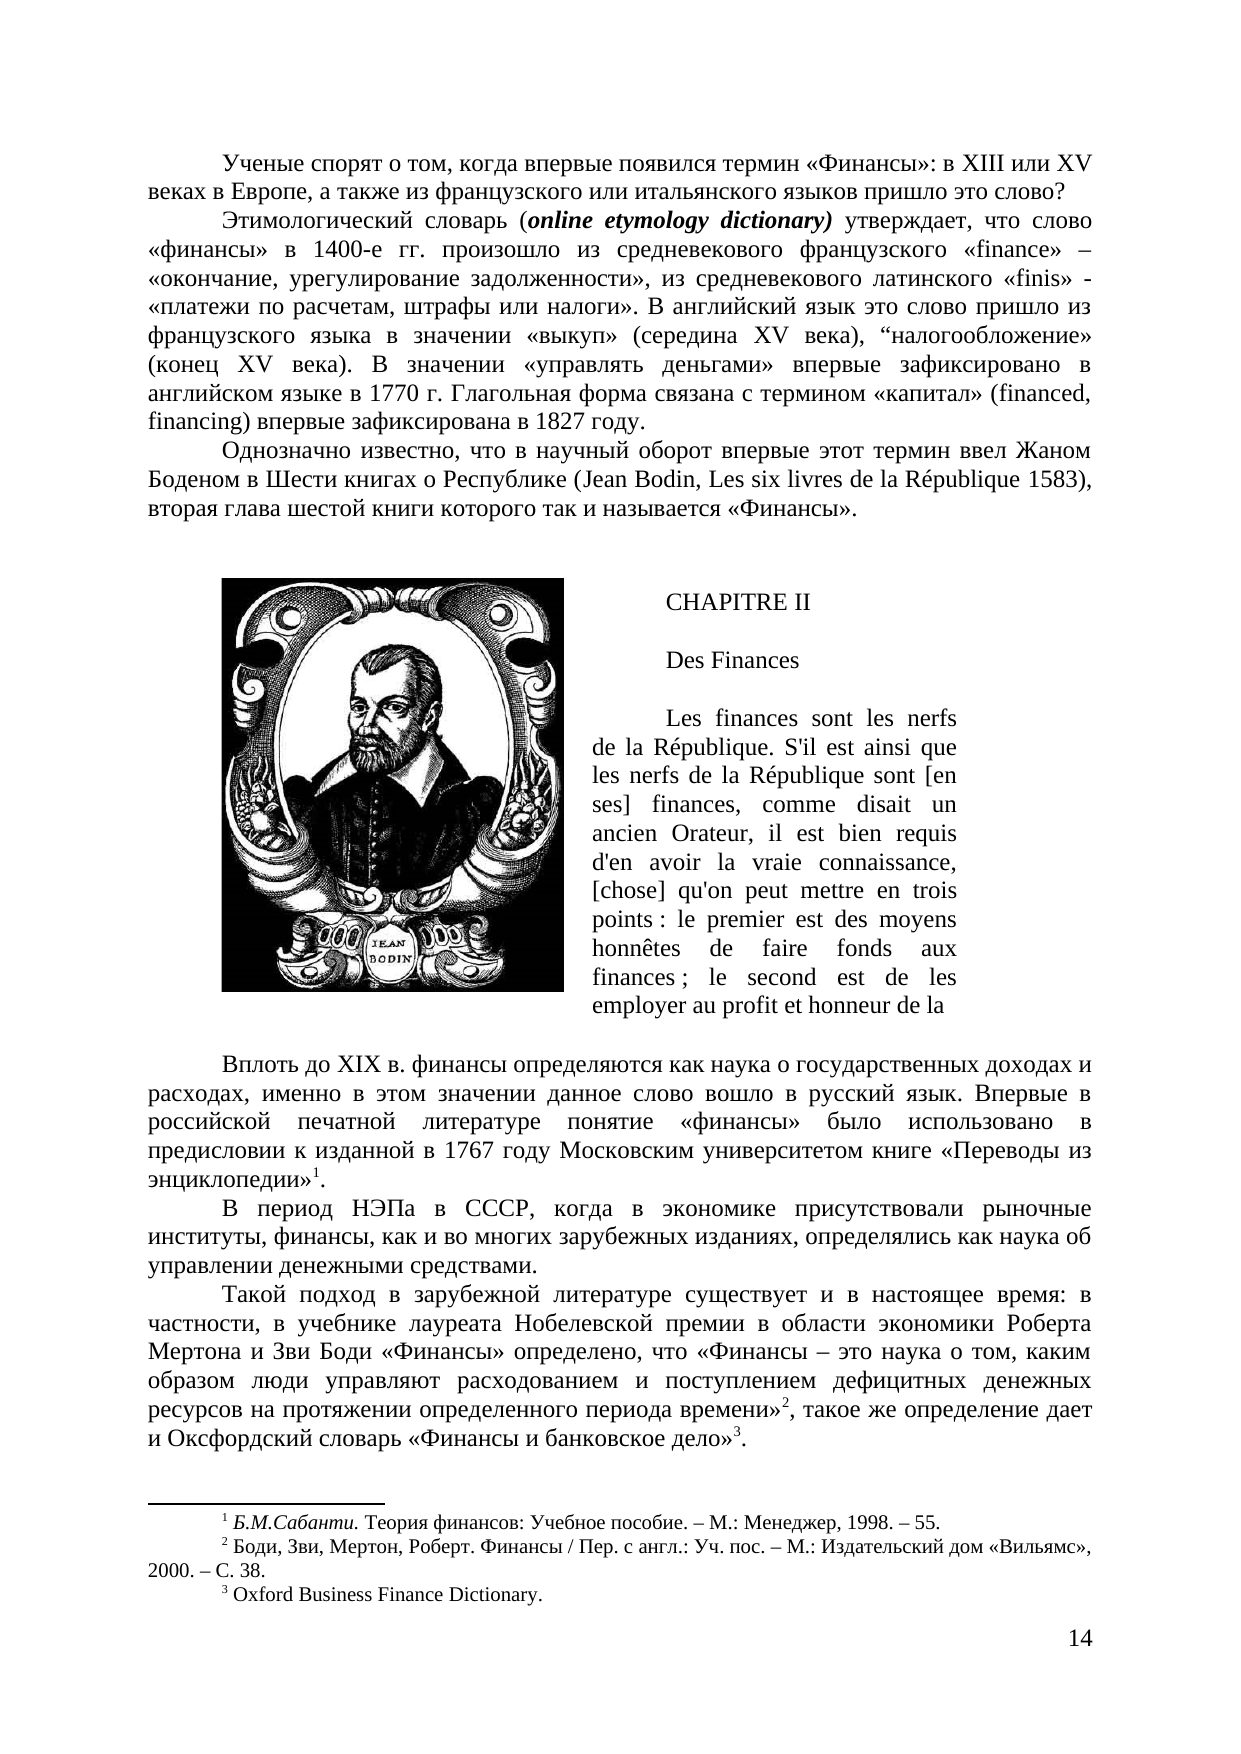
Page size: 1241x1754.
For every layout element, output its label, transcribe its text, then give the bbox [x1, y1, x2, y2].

text Ученые спорят о том, когда впервые появился термин «Финансы»: в XIII или XV веках в Европе, а также из французского или итальянского языков пришло это слово? [148, 148, 1092, 205]
text Этимологический словарь (online etymology dictionary) утверждает, что слово «финансы» в 1400-е гг. произошло из средневекового французского «finance» – «окончание, урегулирование задолженности», из средневекового латинского «finis» - «платежи по расчетам, штрафы или налоги». В английский язык это слово пришло из французского языка в значении «выкуп» (середина XV века), “налогообложение» (конец XV века). В значении «управлять деньгами» впервые зафиксировано в английском языке в 1770 г. Глагольная форма связана с термином «капитал» (financed, financing) впервые зафиксирована в 1827 году. [148, 205, 1092, 435]
text Однозначно известно, что в научный оборот впервые этот термин ввел Жаном Боденом в Шести книгах о Республике (Jean Bodin, Les six livres de la République 1583), вторая глава шестой книги которого так и называется «Финансы». [148, 435, 1092, 521]
text В период НЭПа в СССР, когда в экономике присутствовали рыночные институты, финансы, как и во многих зарубежных изданиях, определялись как наука об управлении денежными средствами. [148, 1193, 1092, 1279]
text Такой подход в зарубежной литературе существует и в настоящее время: в частности, в учебнике лауреата Нобелевской премии в области экономики Роберта Мертона и Зви Боди «Финансы» определено, что «Финансы – это наука о том, каким образом люди управляют расходованием и поступлением дефицитных денежных ресурсов на протяжении определенного периода времени», такое же определение дает и Оксфордский словарь «Финансы и банковское дело». [148, 1279, 1092, 1451]
text Вплоть до XIX в. финансы определяются как наука о государственных доходах и расходах, именно в этом значении данное слово вошло в русский язык. Впервые в российской печатной литературе понятие «финансы» было использовано в предисловии к изданной в 1767 году Московским университетом книге «Переводы из энциклопедии». [148, 1049, 1092, 1193]
picture [221, 578, 564, 992]
